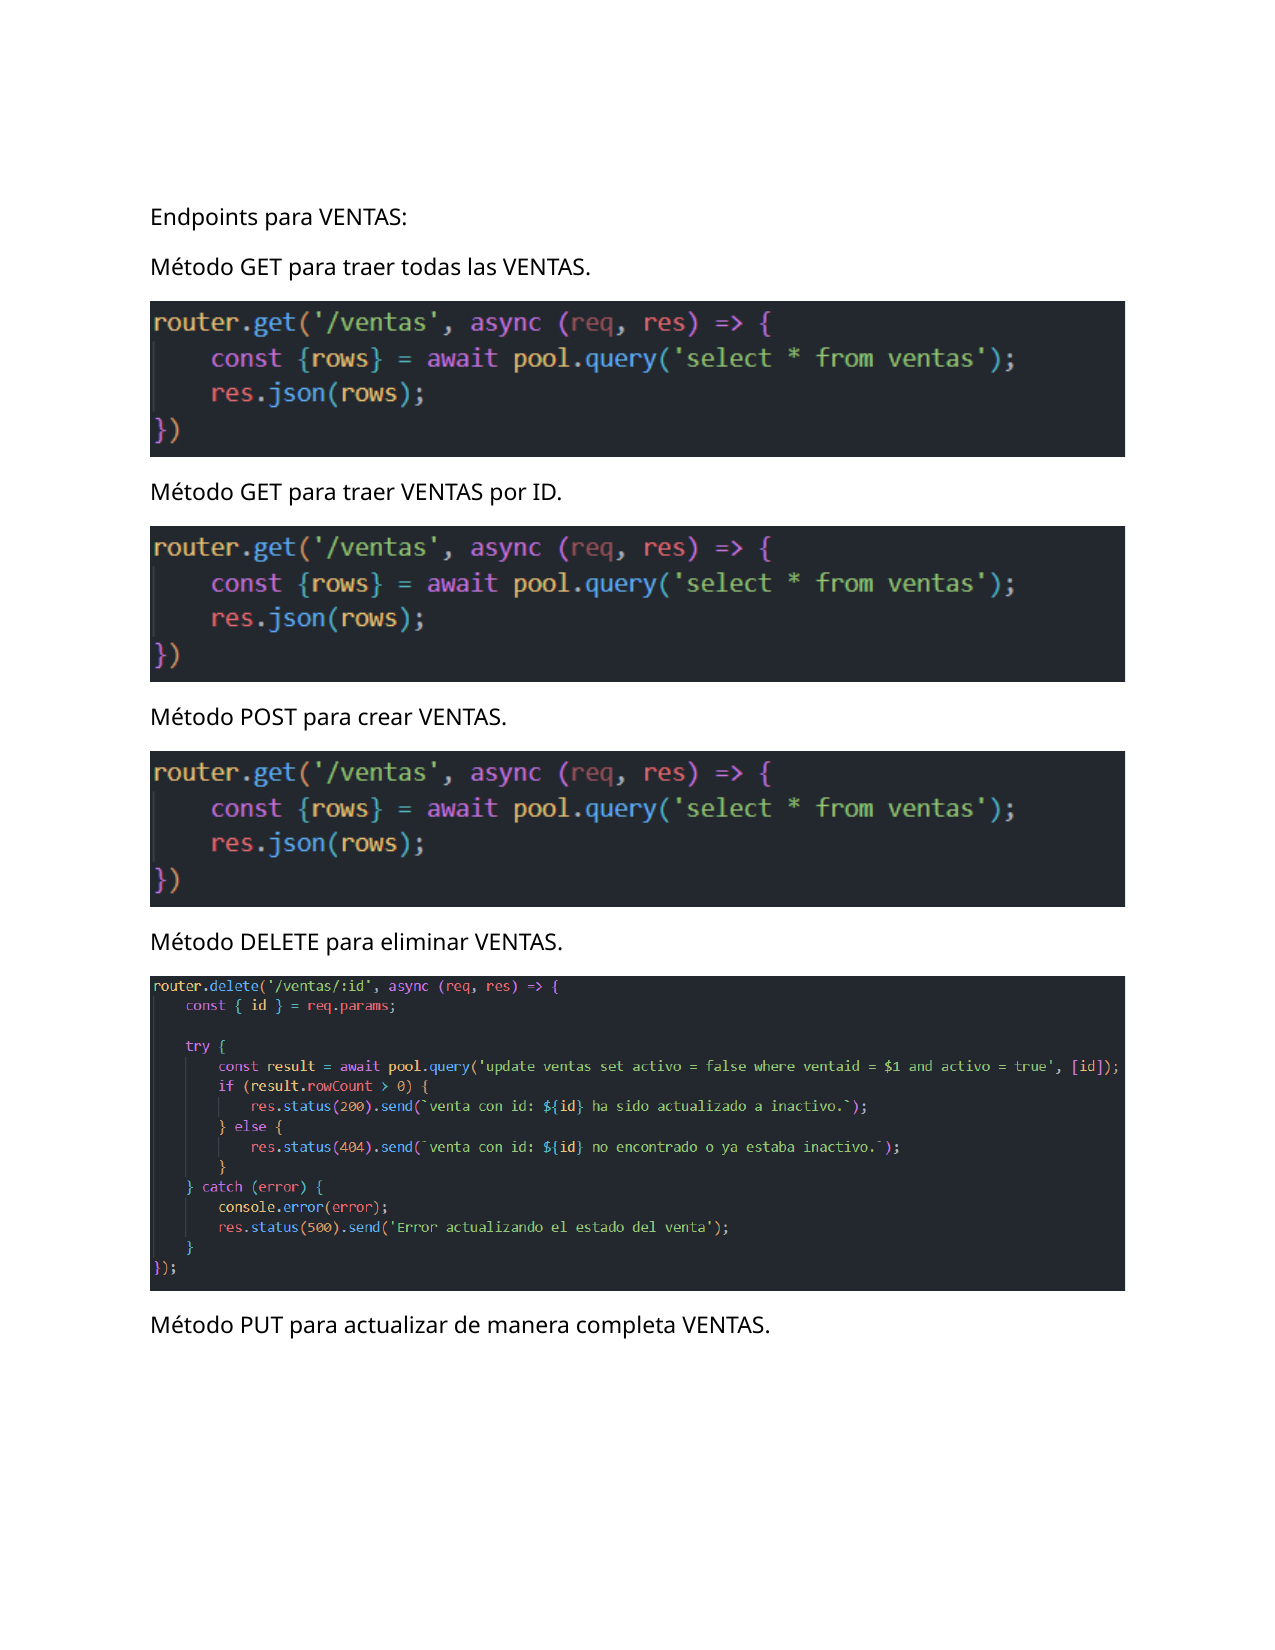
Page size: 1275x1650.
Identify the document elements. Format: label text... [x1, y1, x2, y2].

text Método PUT para actualizar de manera completa VENTAS. [150, 1309, 1125, 1341]
picture [150, 751, 1125, 907]
text Método GET para traer todas las VENTAS. [150, 251, 1125, 282]
text Endpoints para VENTAS: [150, 200, 1125, 232]
picture [150, 976, 1125, 1291]
picture [150, 526, 1125, 682]
text Método POST para crear VENTAS. [150, 701, 1125, 732]
text Método DELETE para eliminar VENTAS. [150, 926, 1125, 957]
text Método GET para traer VENTAS por ID. [150, 476, 1125, 507]
picture [150, 301, 1125, 457]
